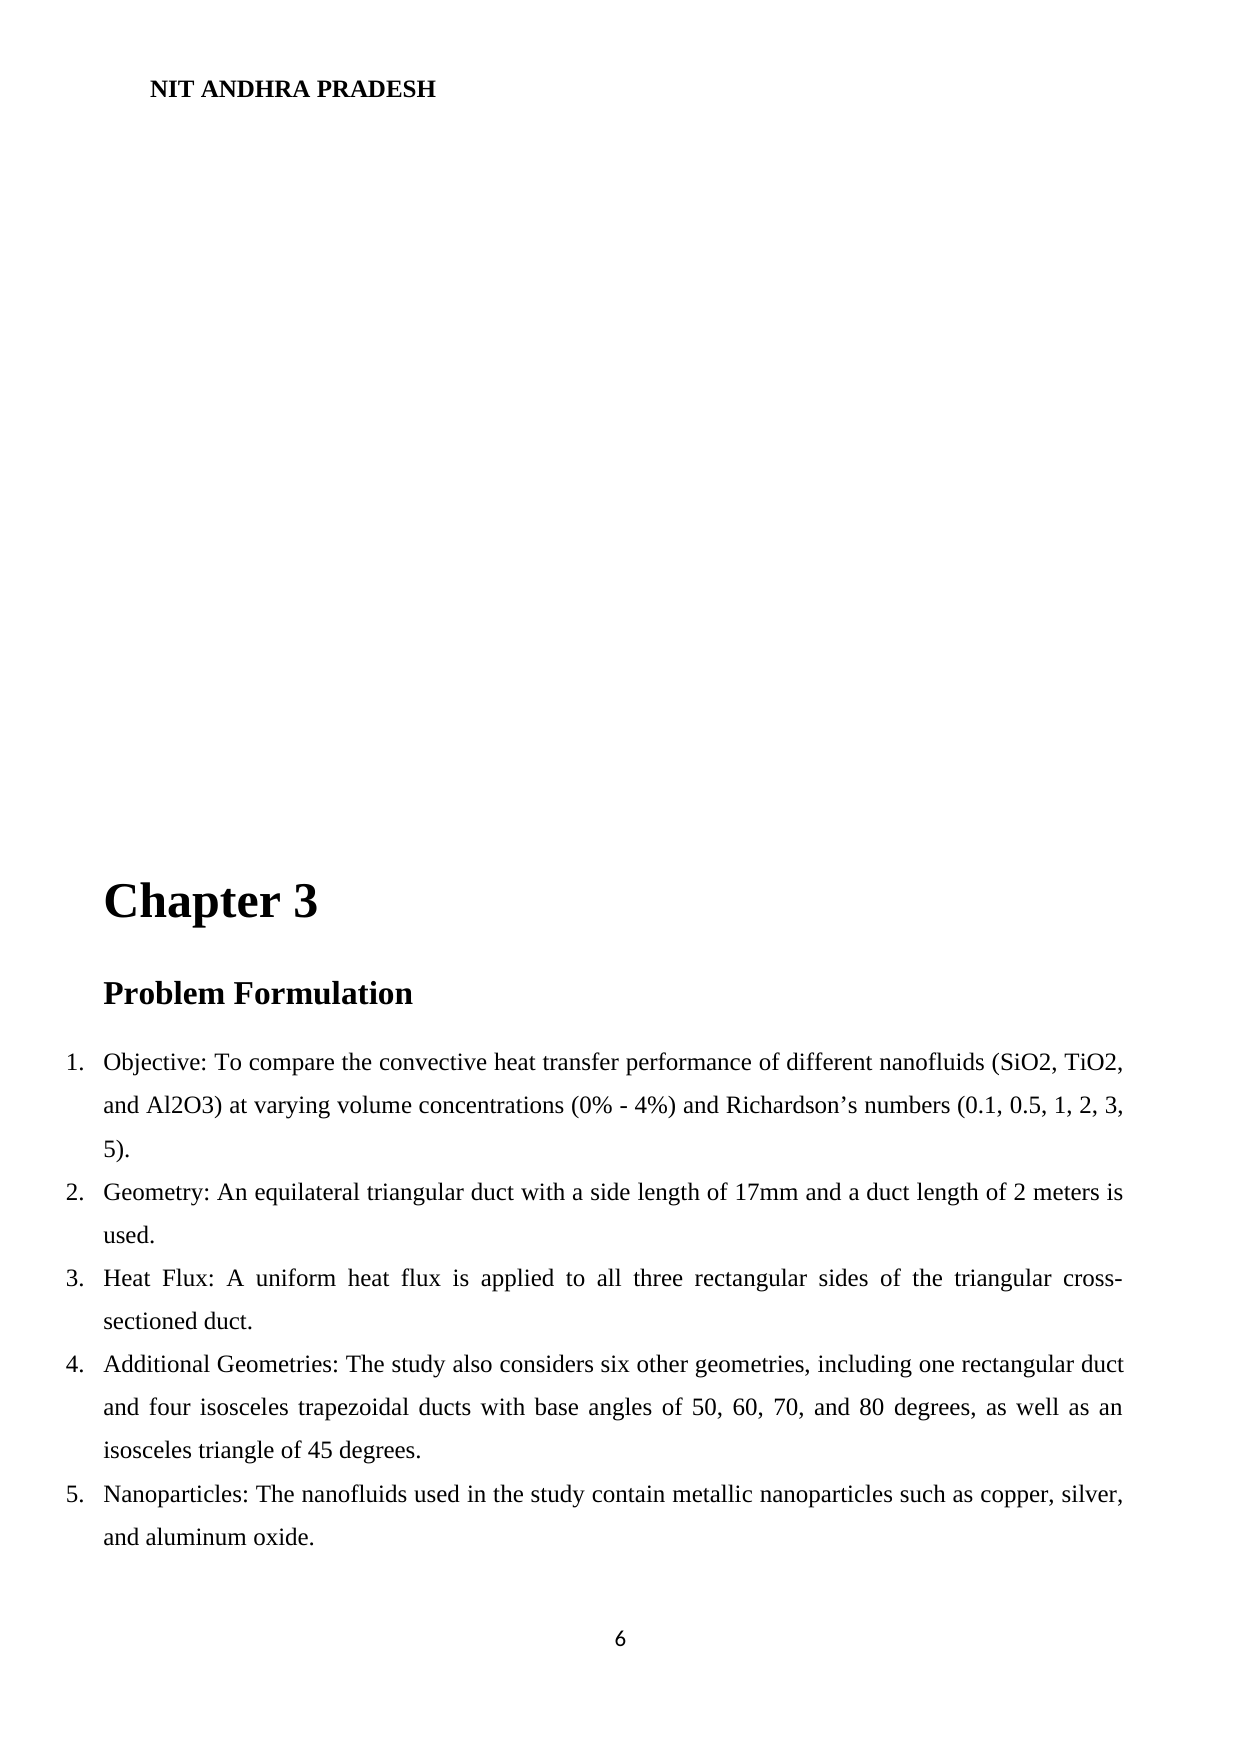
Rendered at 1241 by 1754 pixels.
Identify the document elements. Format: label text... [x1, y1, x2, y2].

list Additional Geometries: The study also considers six other geometries, including one rectangular duct and four isosceles trapezoidal ducts with base angles of 50, 60, 70, and 80 degrees, as well as an isosceles triangle of 45 degrees. [66, 1349, 1125, 1464]
text Chapter 3 [103, 870, 1125, 928]
list Heat Flux: A uniform heat flux is applied to all three rectangular sides of the triangular cross-sectioned duct. [66, 1263, 1125, 1335]
list Nanoparticles: The nanofluids used in the study contain metallic nanoparticles such as copper, silver, and aluminum oxide. [66, 1479, 1125, 1551]
list Objective: To compare the convective heat transfer performance of different nanofluids (SiO2, TiO2, and Al2O3) at varying volume concentrations (0% - 4%) and Richardson’s numbers (0.1, 0.5, 1, 2, 3, 5). [66, 1047, 1125, 1162]
list Geometry: An equilateral triangular duct with a side length of 17mm and a duct length of 2 meters is used. [66, 1177, 1125, 1249]
text Problem Formulation [103, 973, 1125, 1012]
